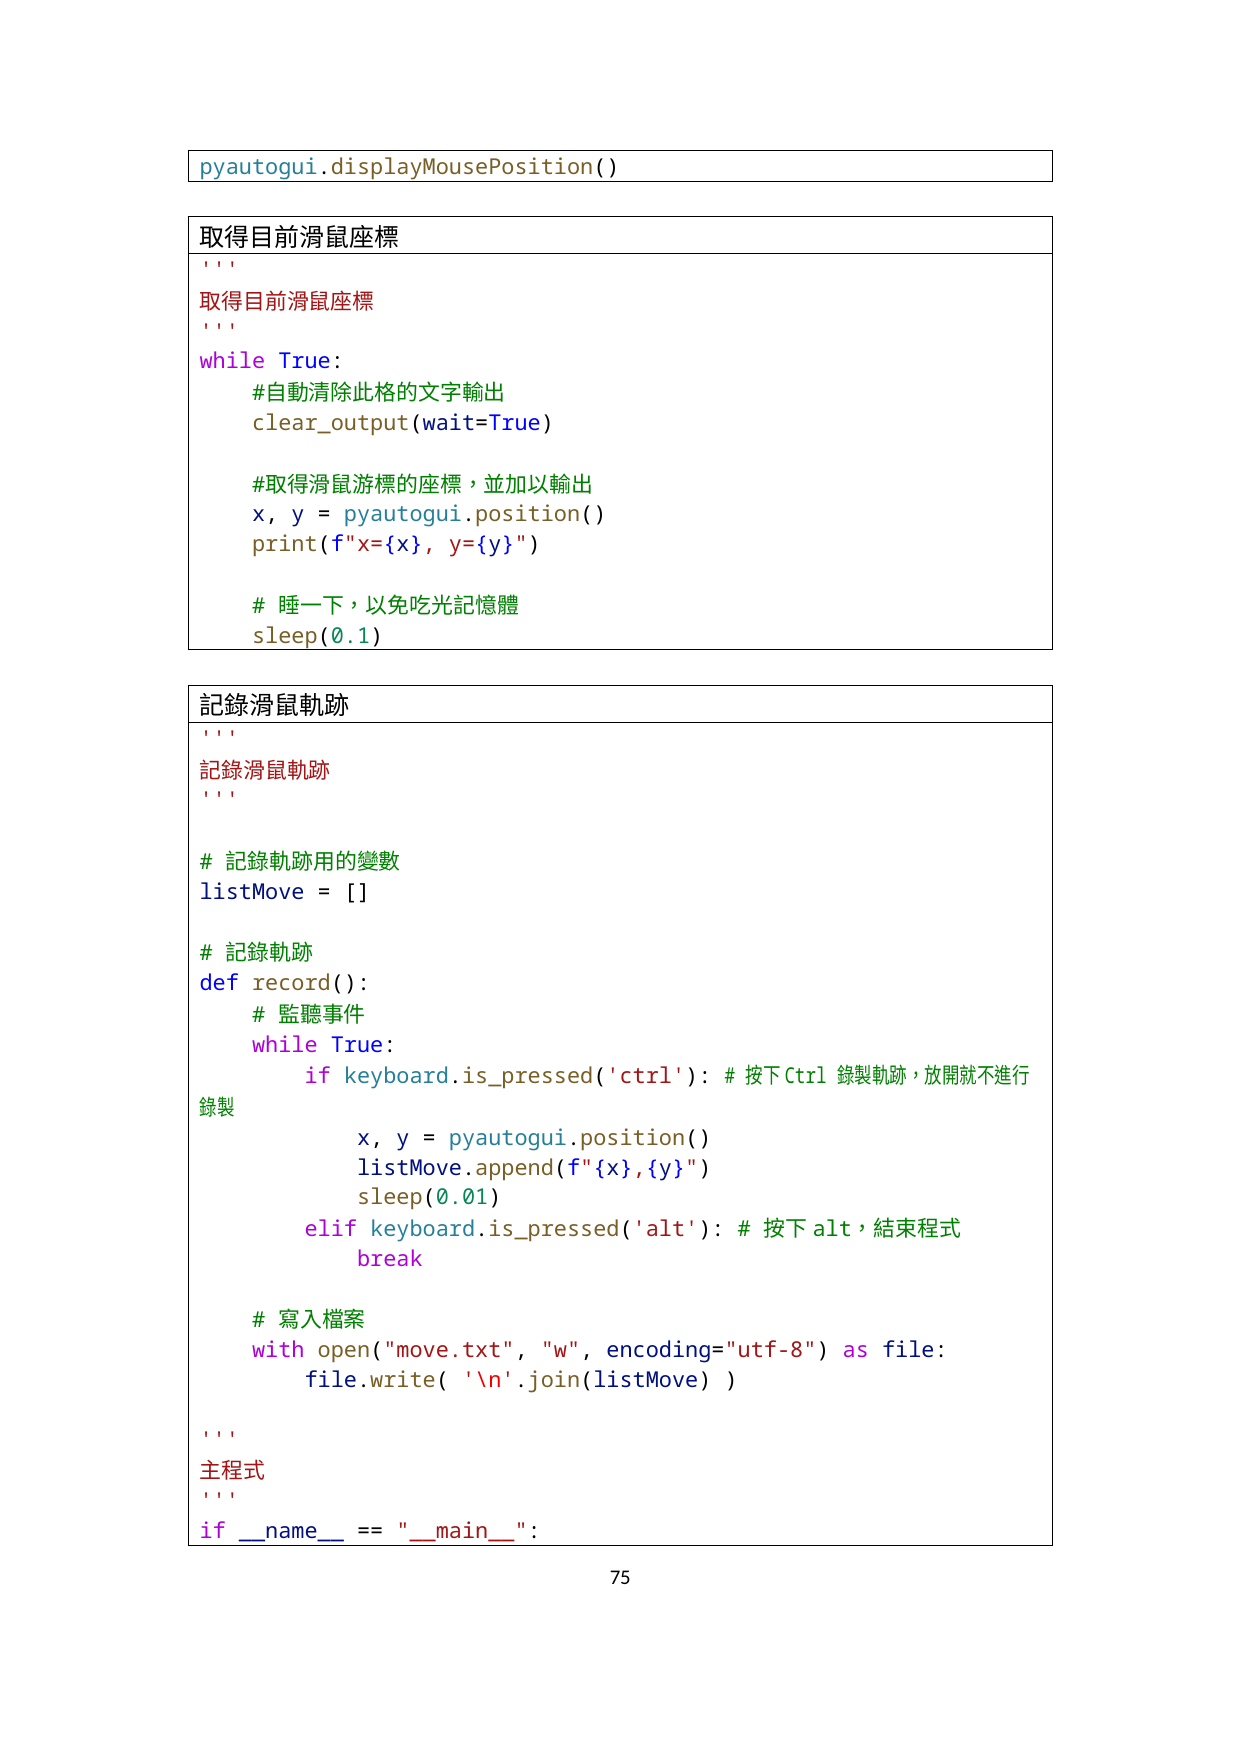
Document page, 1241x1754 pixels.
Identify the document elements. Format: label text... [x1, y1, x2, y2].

table_header 取得目前滑鼠座標 [189, 217, 1052, 253]
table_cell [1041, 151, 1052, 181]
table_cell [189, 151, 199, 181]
table_header 記錄滑鼠軌跡 [189, 686, 1052, 722]
